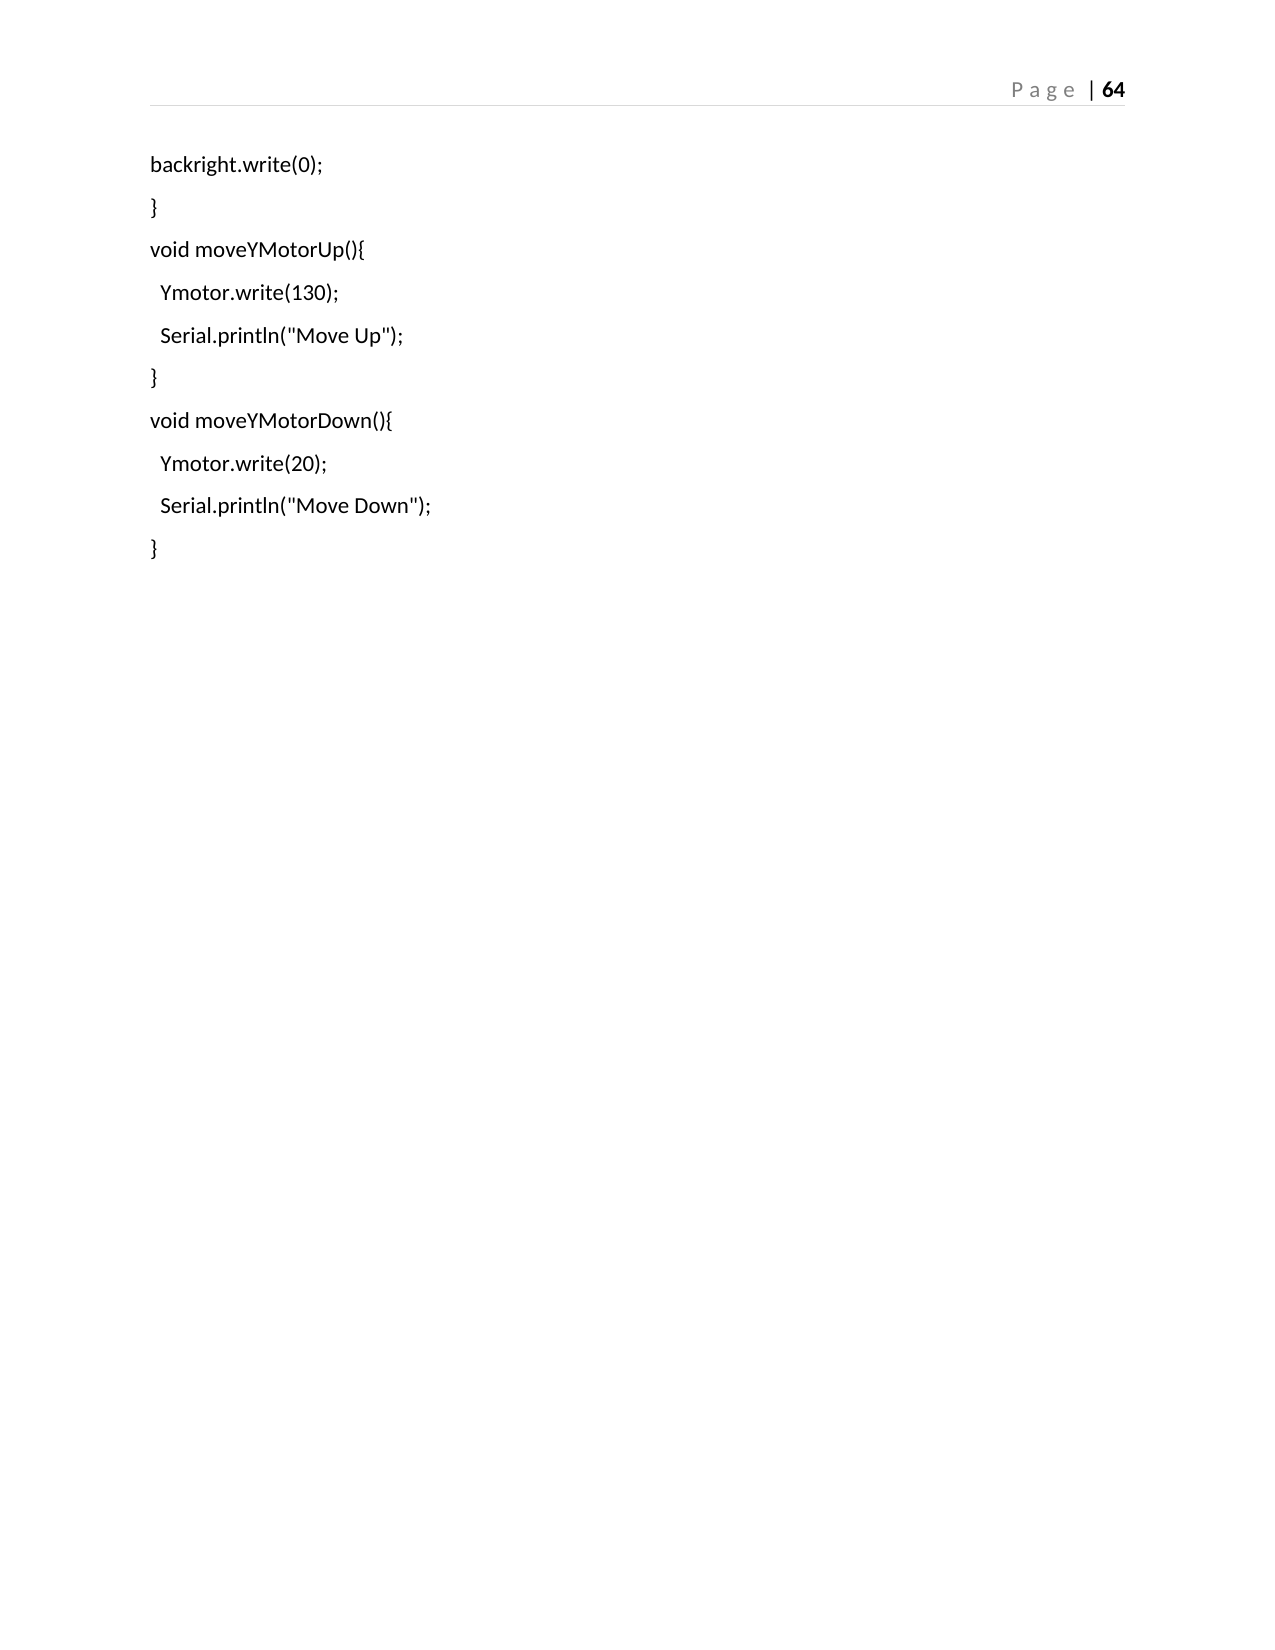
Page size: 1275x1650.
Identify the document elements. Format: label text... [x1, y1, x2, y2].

text } [150, 193, 1125, 221]
text void moveYMotorUp(){ [150, 235, 1125, 263]
text } [150, 363, 1125, 392]
text Serial.println("Move Up"); [150, 321, 1125, 349]
text Ymotor.write(20); [150, 449, 1125, 477]
text backright.write(0); [150, 150, 1125, 178]
text } [150, 534, 1125, 562]
text Serial.println("Move Down"); [150, 492, 1125, 520]
text Ymotor.write(130); [150, 278, 1125, 306]
text void moveYMotorDown(){ [150, 406, 1125, 434]
